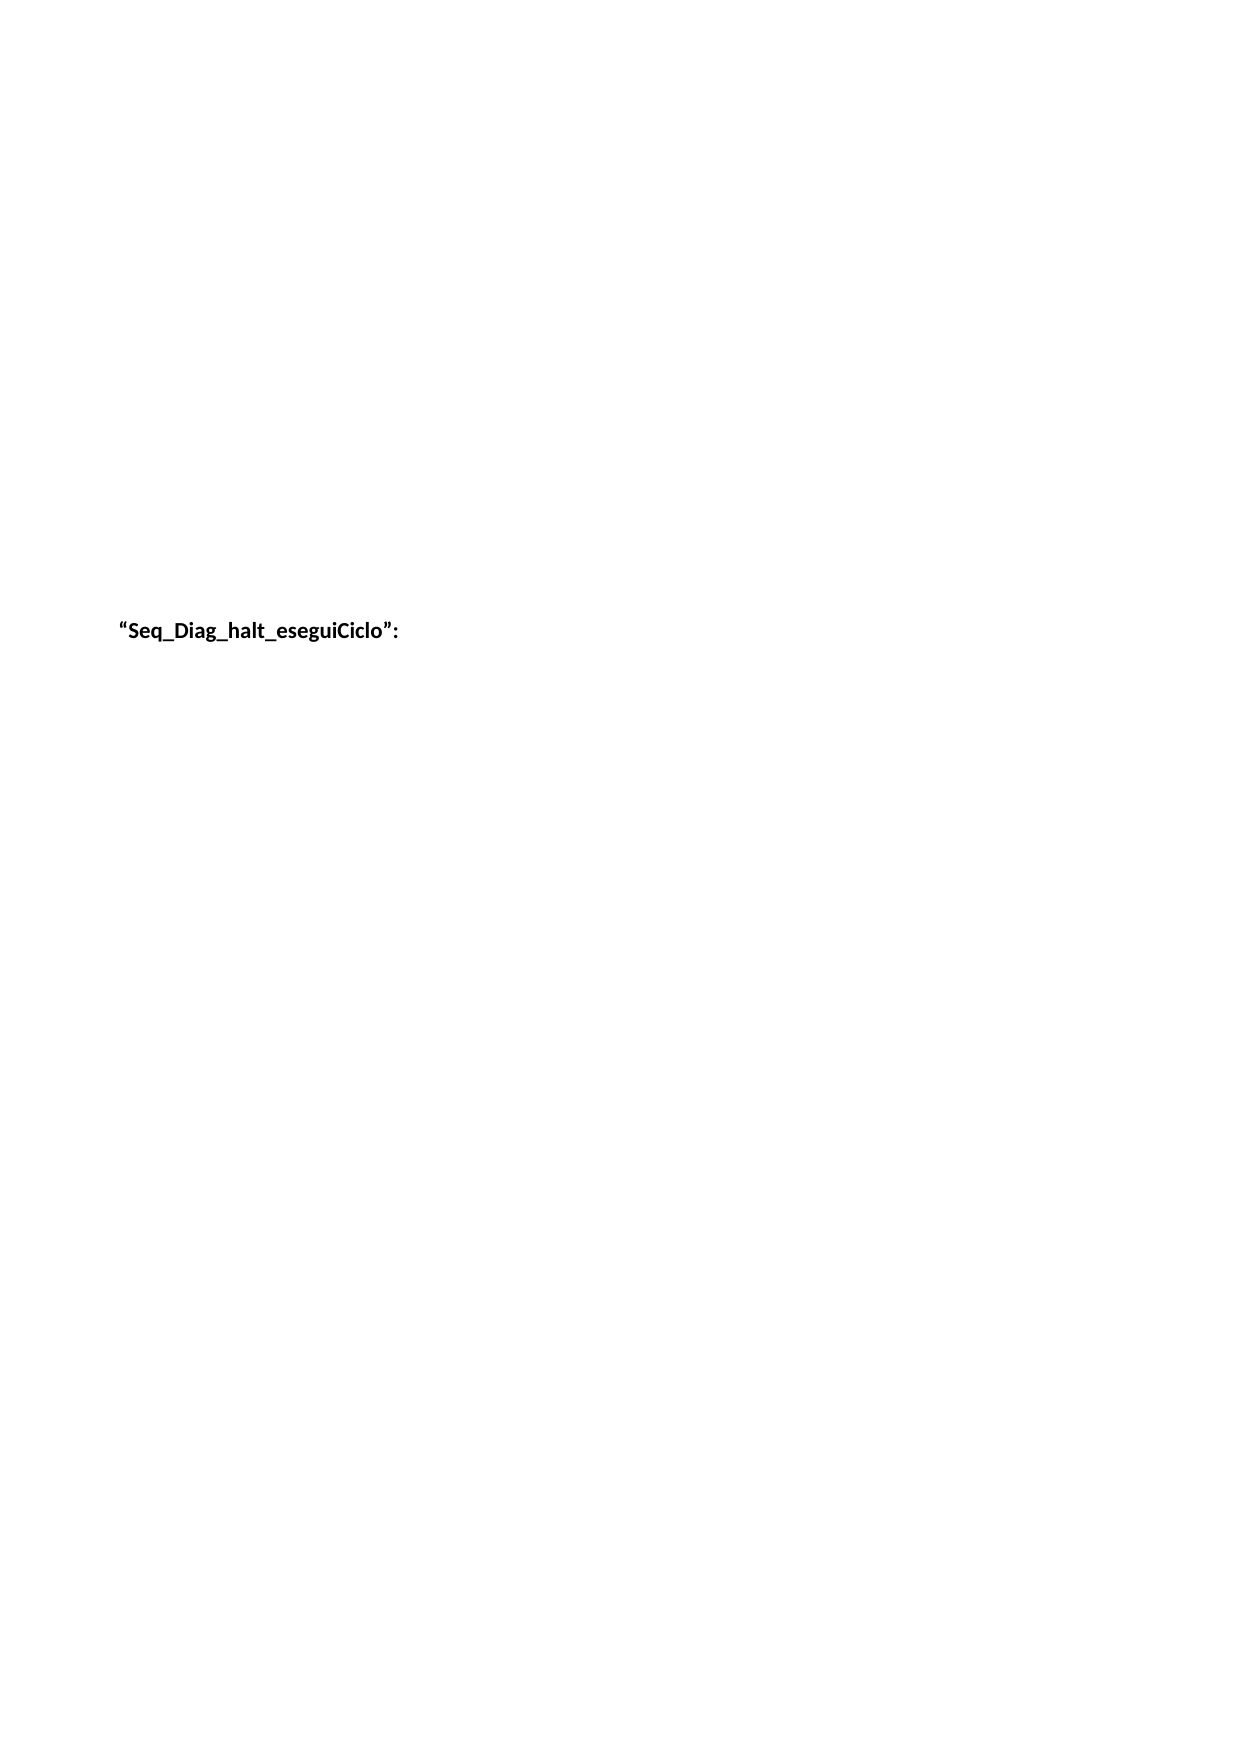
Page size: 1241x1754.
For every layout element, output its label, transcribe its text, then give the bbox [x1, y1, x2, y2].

text “Seq_Diag_halt_eseguiCiclo”: [118, 616, 1122, 644]
